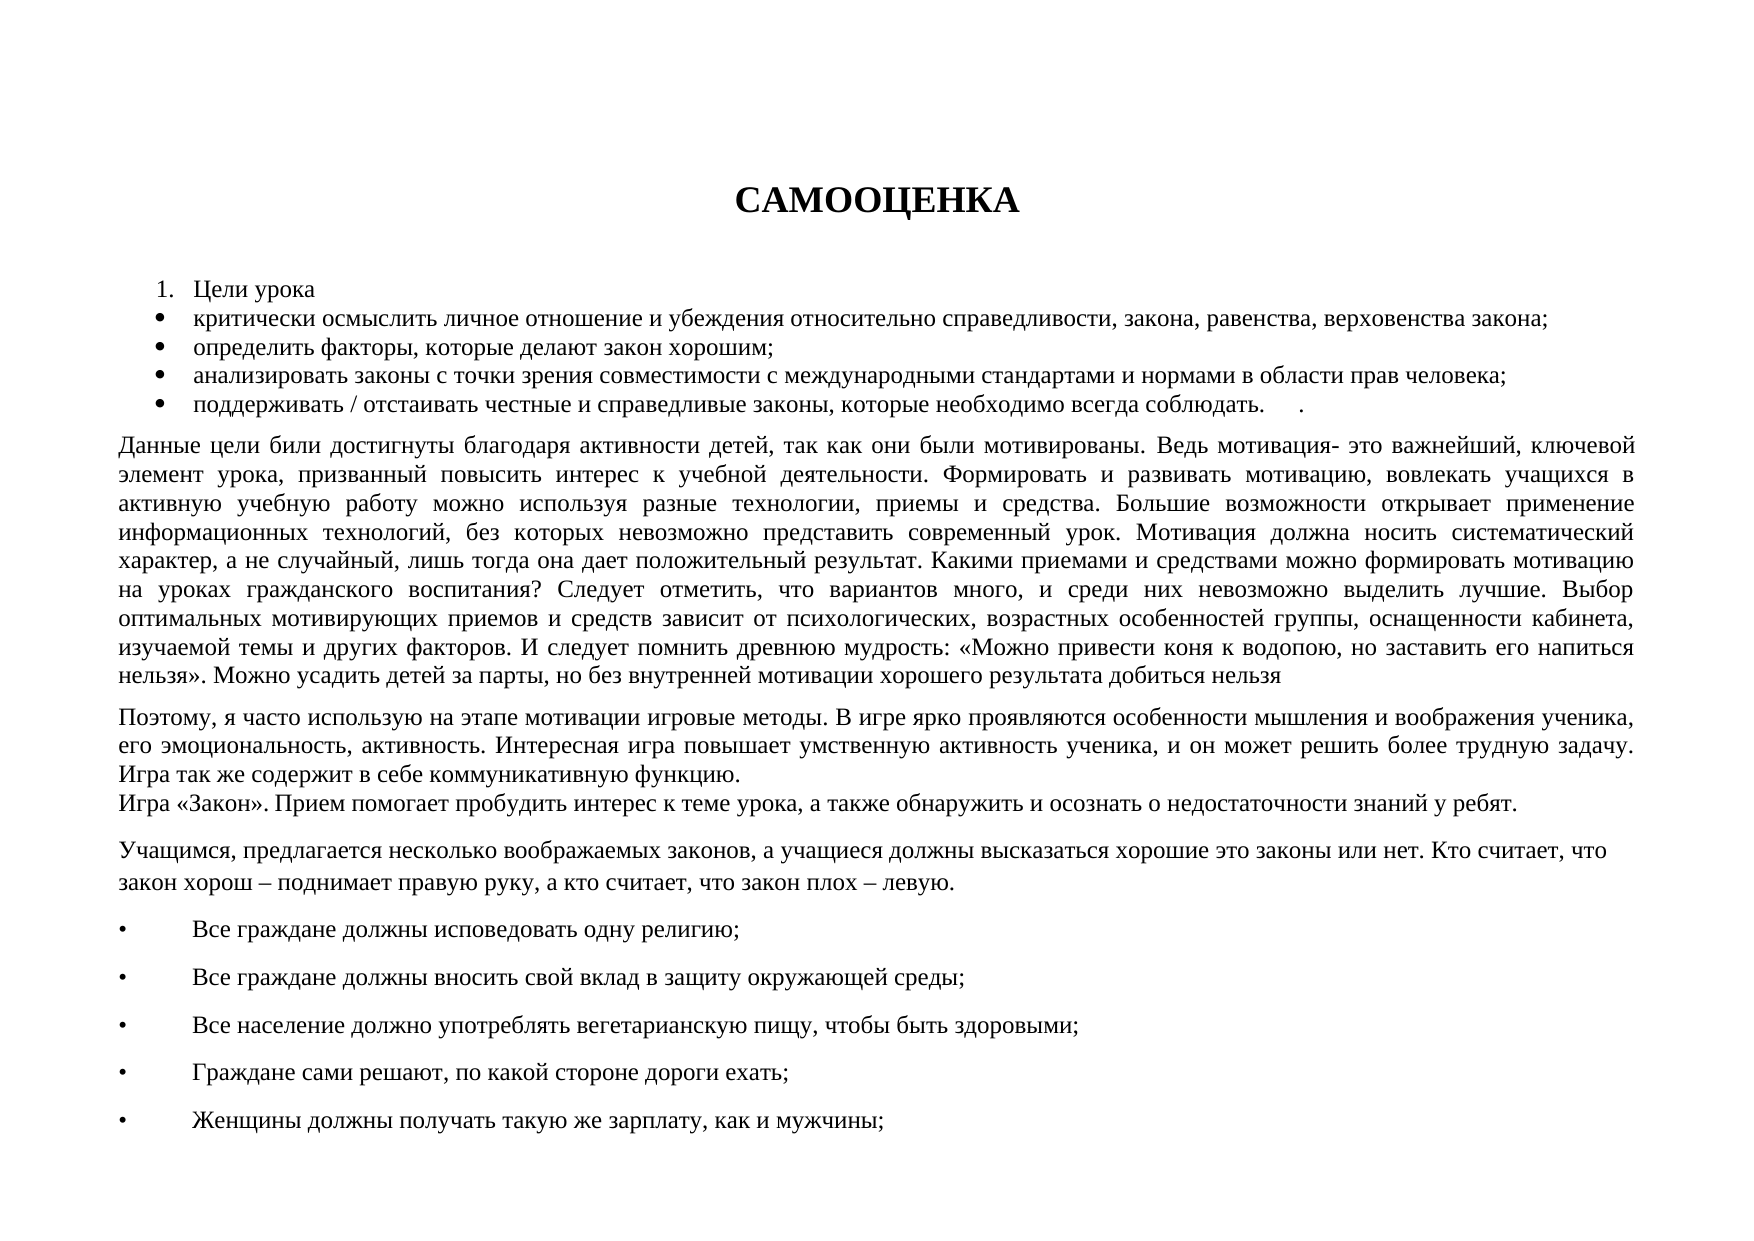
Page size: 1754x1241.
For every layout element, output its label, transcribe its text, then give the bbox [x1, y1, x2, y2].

list анализировать законы с точки зрения совместимости с международными стандартами и нормами в области прав человека; [156, 360, 1636, 389]
text • Все население должно употреблять вегетарианскую пищу, чтобы быть здоровыми; [118, 1010, 1636, 1038]
text • Все граждане должны исповедовать одну религию; [118, 914, 1636, 943]
list Цели урока [156, 274, 1636, 303]
text Поэтому, я часто использую на этапе мотивации игровые методы. В игре ярко проявляются особенности мышления и воображения ученика, его эмоциональность, активность. Интересная игра повышает умственную активность ученика, и он может решить более трудную задачу. Игра так же содержит в себе коммуникативную функцию. [118, 702, 1636, 788]
text Данные цели били достигнуты благодаря активности детей, так как они были мотивированы. Ведь мотивация- это важнейший, ключевой элемент урока, призванный повысить интерес к учебной деятельности. Формировать и развивать мотивацию, вовлекать учащихся в активную учебную работу можно используя разные технологии, приемы и средства. Большие возможности открывает применение информационных технологий, без которых невозможно представить современный урок. Мотивация должна носить систематический характер, а не случайный, лишь тогда она дает положительный результат. Какими приемами и средствами можно формировать мотивацию на уроках гражданского воспитания? Следует отметить, что вариантов много, и среди них невозможно выделить лучшие. Выбор оптимальных мотивирующих приемов и средств зависит от психологических, возрастных особенностей группы, оснащенности кабинета, изучаемой темы и других факторов. И следует помнить древнюю мудрость: «Можно привести коня к водопою, но заставить его напиться нельзя». Можно усадить детей за парты, но без внутренней мотивации хорошего результата добиться нельзя [118, 430, 1636, 689]
list определить факторы, которые делают закон хорошим; [156, 332, 1636, 360]
text • Все граждане должны вносить свой вклад в защиту окружающей среды; [118, 962, 1636, 991]
text • Граждане сами решают, по какой стороне дороги ехать; [118, 1057, 1636, 1086]
text Учащимся, предлагается несколько воображаемых законов, а учащиеся должны высказаться хорошие это законы или нет. Кто считает, что закон хорош – поднимает правую руку, а кто считает, что закон плох – левую. [118, 836, 1636, 895]
text • Женщины должны получать такую же зарплату, как и мужчины; [118, 1105, 1636, 1134]
list поддерживать / отстаивать честные и справедливые законы, которые необходимо всегда соблюдать. . [156, 389, 1636, 418]
text Игра «Закон». Прием помогает пробудить интерес к теме урока, а также обнаружить и осознать о недостаточности знаний у ребят. [118, 788, 1636, 817]
list критически осмыслить личное отношение и убеждения относительно справедливости, закона, равенства, верховенства закона; [156, 303, 1636, 332]
text САМООЦЕНКА [118, 177, 1636, 220]
